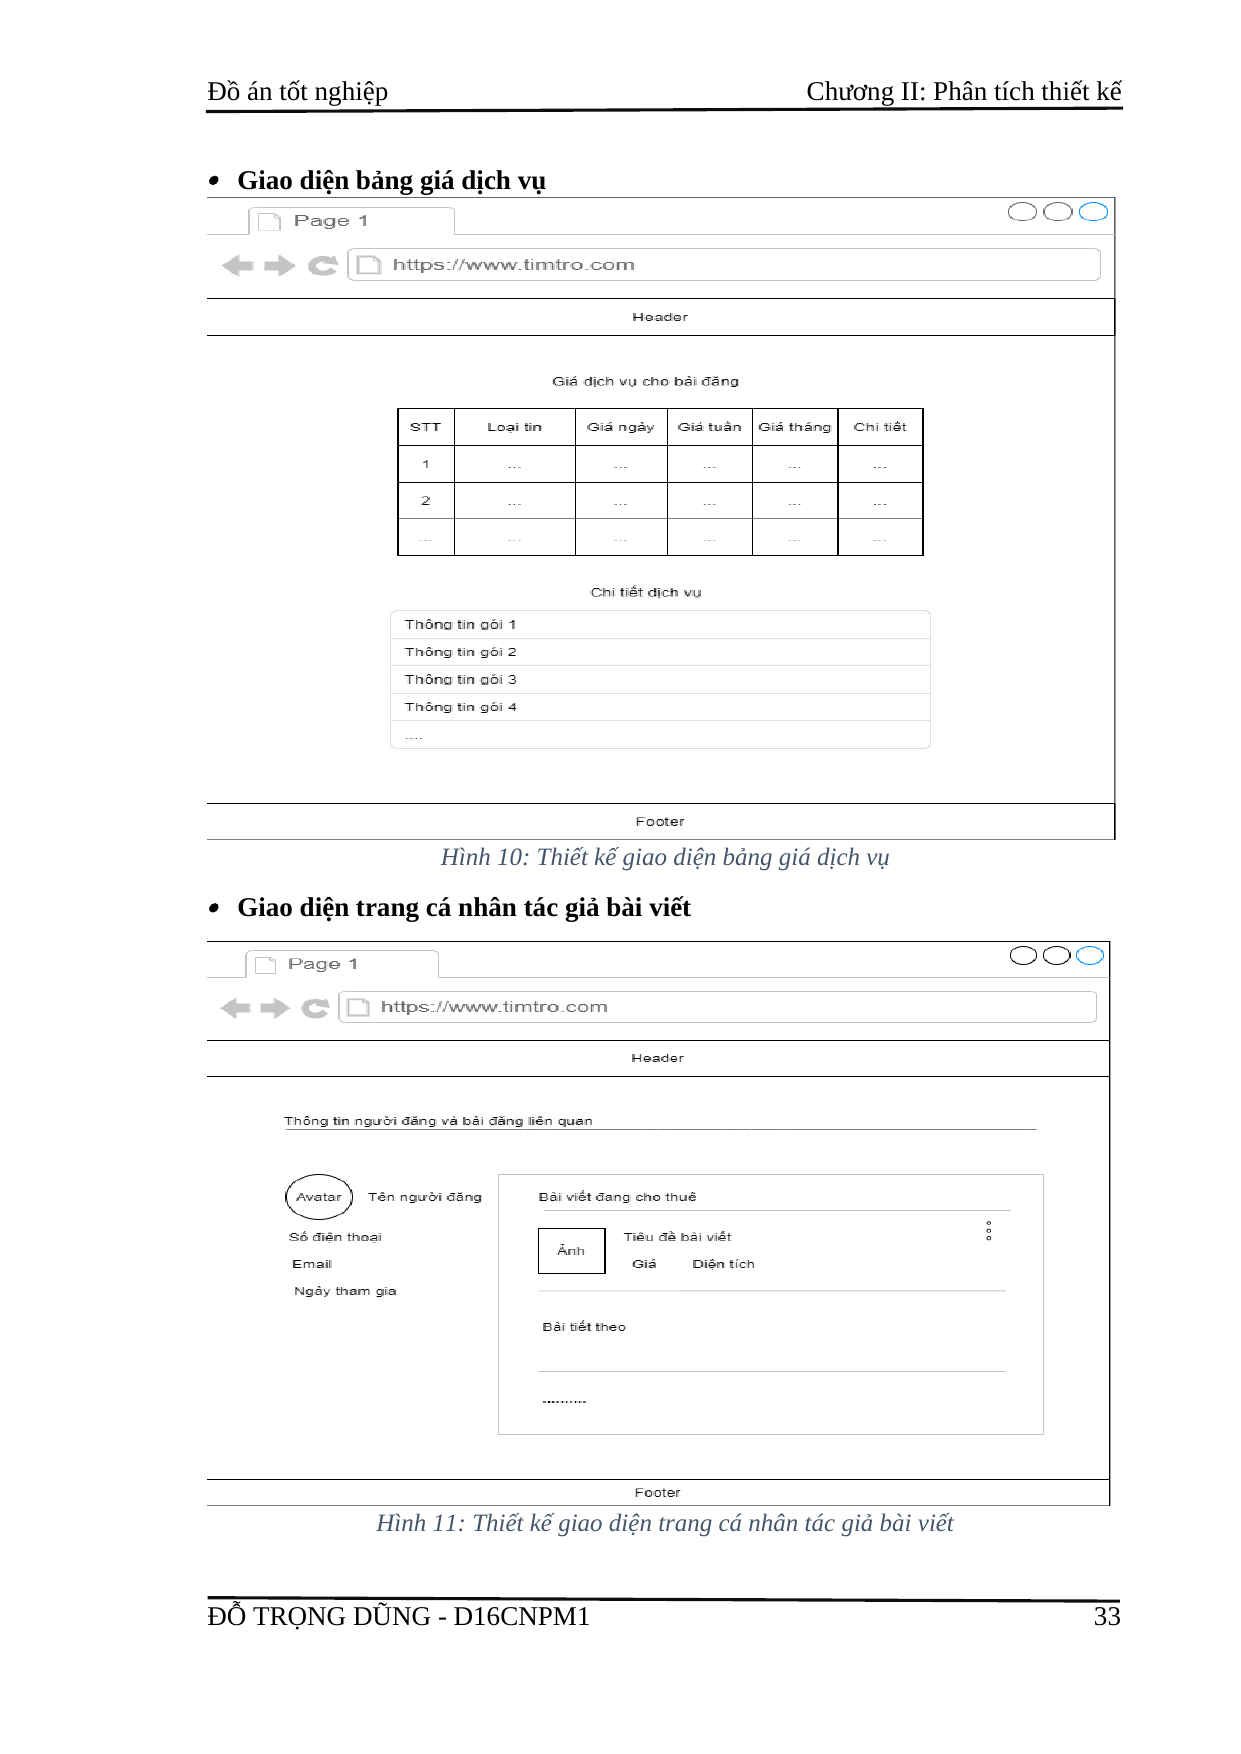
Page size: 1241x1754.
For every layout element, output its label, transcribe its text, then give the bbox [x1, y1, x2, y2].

list Giao diện trang cá nhân tác giả bài viết [207, 891, 1123, 922]
text Hình 11: Thiết kế giao diện trang cá nhân tác giả bài viết [207, 1508, 1123, 1537]
picture [207, 941, 1111, 1506]
list Giao diện bảng giá dịch vụ [207, 164, 1123, 195]
picture [207, 197, 1116, 840]
text Hình 10: Thiết kế giao diện bảng giá dịch vụ [207, 842, 1123, 870]
